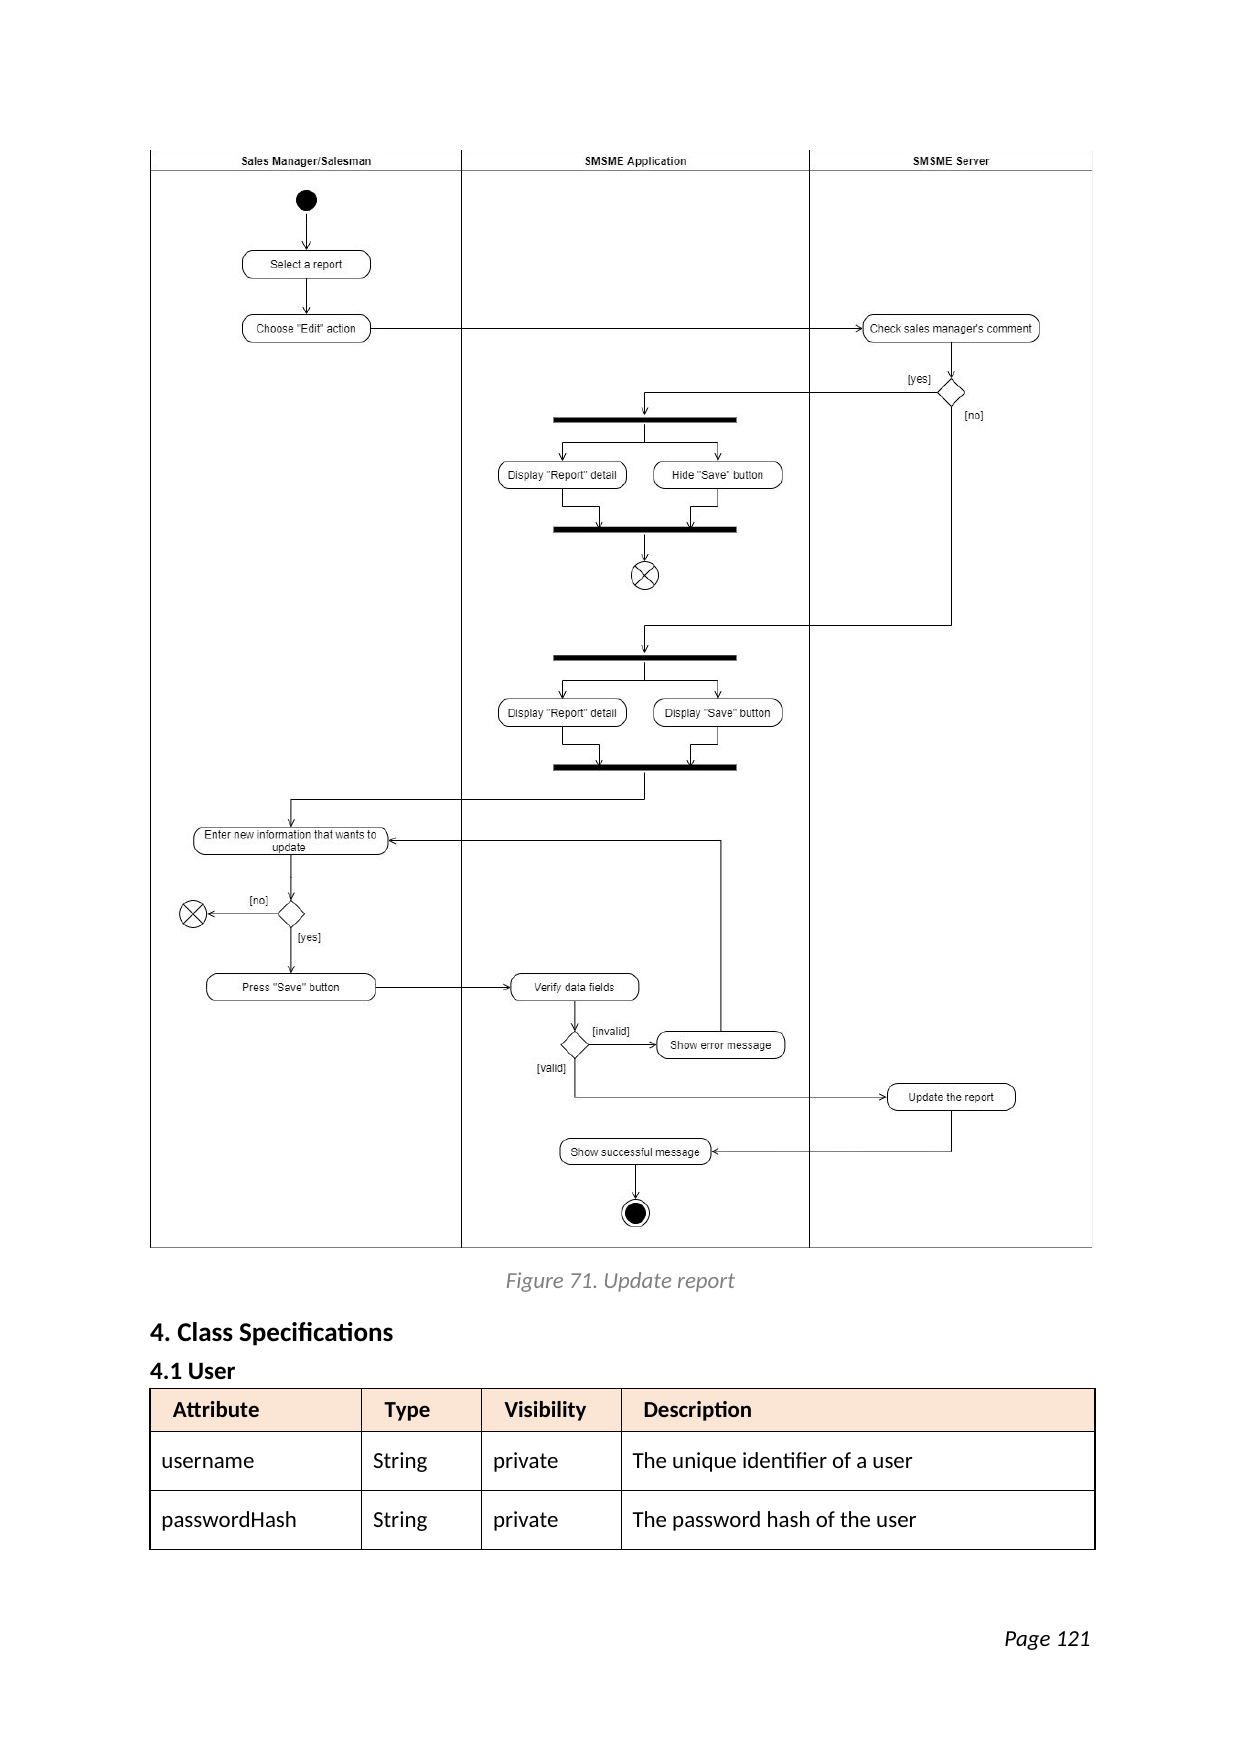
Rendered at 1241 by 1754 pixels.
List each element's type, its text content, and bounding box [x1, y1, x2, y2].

subtitle 4.1 User [150, 1355, 1093, 1386]
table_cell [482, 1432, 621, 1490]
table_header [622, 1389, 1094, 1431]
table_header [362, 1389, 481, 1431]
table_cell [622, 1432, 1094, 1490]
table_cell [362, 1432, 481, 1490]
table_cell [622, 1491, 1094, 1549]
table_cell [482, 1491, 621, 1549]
picture [150, 150, 1093, 1248]
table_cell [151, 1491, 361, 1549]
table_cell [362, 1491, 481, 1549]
subtitle 4. Class Specifications [150, 1315, 1093, 1348]
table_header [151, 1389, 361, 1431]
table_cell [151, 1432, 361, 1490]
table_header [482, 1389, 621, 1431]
text Figure 71. Update report [150, 1266, 1093, 1294]
